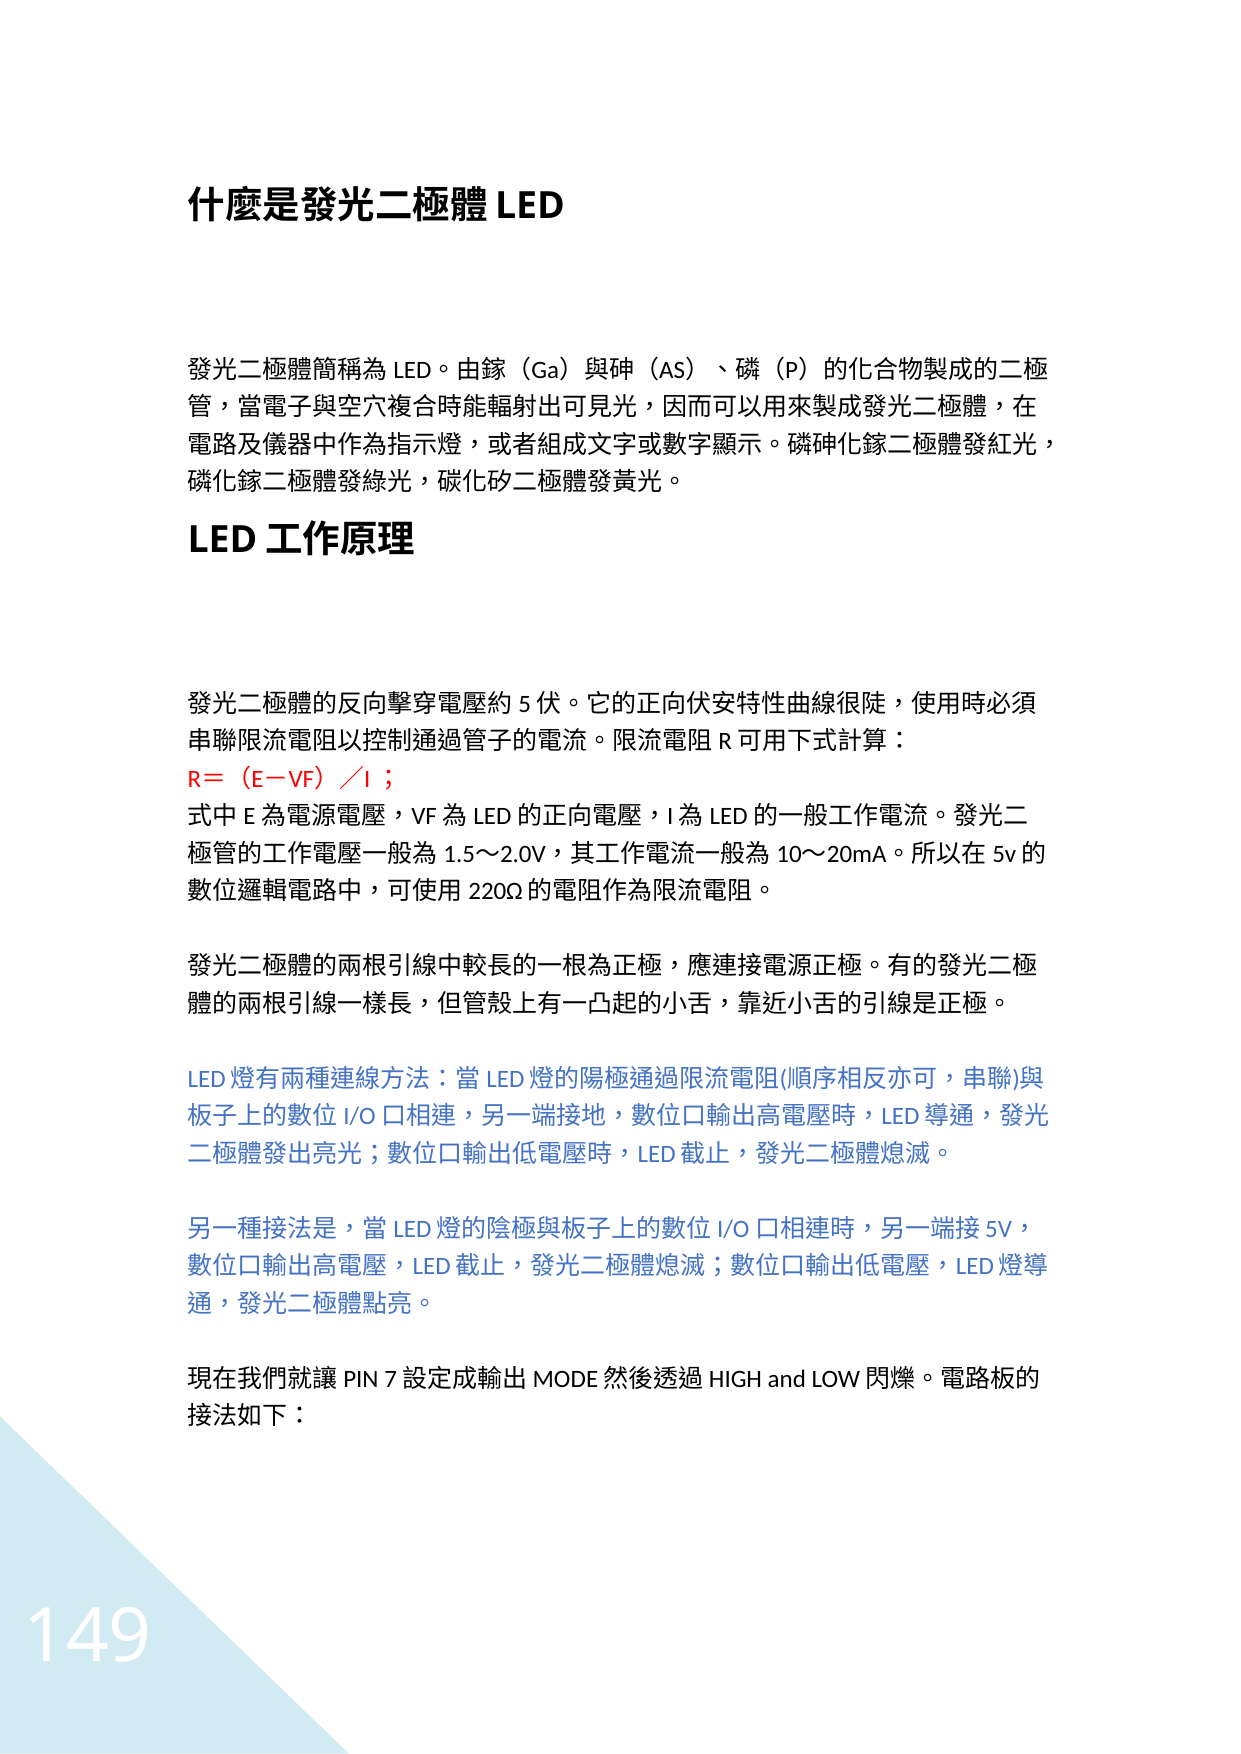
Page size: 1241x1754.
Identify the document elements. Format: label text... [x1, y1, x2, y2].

text 發光二極體的兩根引線中較長的一根為正極，應連接電源正極。有的發光二極體的兩根引線一樣長，但管殼上有一凸起的小舌，靠近小舌的引線是正極。 [187, 945, 1053, 1020]
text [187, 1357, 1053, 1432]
text 發光二極體的反向擊穿電壓約 5 伏。它的正向伏安特性曲線很陡，使用時必須串聯限流電阻以控制通過管子的電流。限流電阻 R 可用下式計算： [187, 682, 1053, 757]
subtitle 什麼是發光二極體LED [187, 164, 1053, 239]
subtitle LED工作原理 [187, 498, 1053, 573]
text R＝（E－VF）／I ； [187, 757, 1053, 795]
text 發光二極體簡稱為 LED。由鎵（Ga）與砷（AS）、磷（P）的化合物製成的二極 [187, 348, 1053, 386]
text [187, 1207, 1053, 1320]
text 管，當電子與空穴複合時能輻射出可見光，因而可以用來製成發光二極體，在電路及儀器中作為指示燈，或者組成文字或數字顯示。磷砷化鎵二極體發紅光，磷化鎵二極體發綠光，碳化矽二極體發黃光。 [187, 386, 1053, 498]
text 式中 E 為電源電壓，VF 為 LED 的正向電壓，I 為 LED 的一般工作電流。發光二極管的工作電壓一般為 1.5～2.0V，其工作電流一般為 10～20mA。所以在 5v 的數位邏輯電路中，可使用 220Ω的電阻作為限流電阻。 [187, 795, 1053, 907]
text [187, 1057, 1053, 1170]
